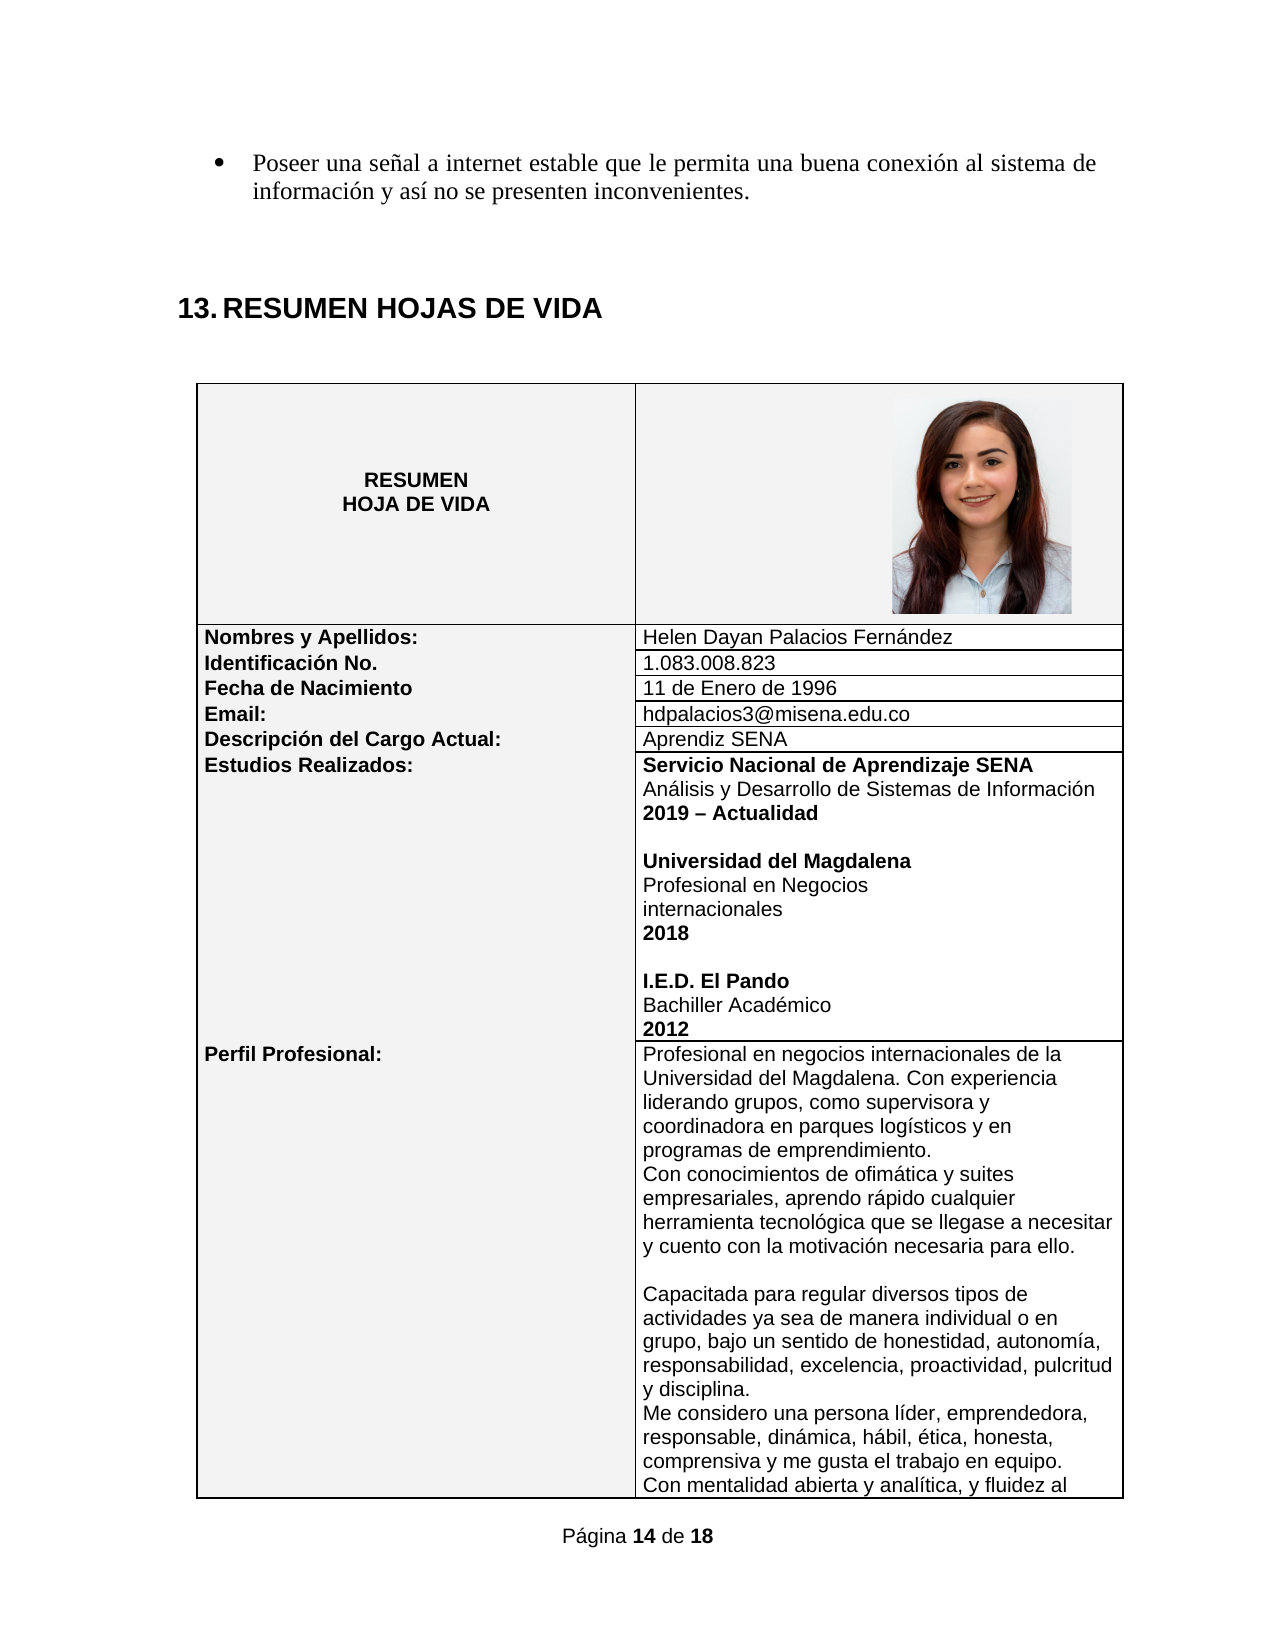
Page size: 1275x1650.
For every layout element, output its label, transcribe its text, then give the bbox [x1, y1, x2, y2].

table_cell 1.083.008.823 [636, 651, 1122, 675]
table_cell Aprendiz SENA [636, 727, 1122, 751]
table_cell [636, 1042, 1122, 1497]
table_cell Estudios Realizados: [198, 751, 635, 1040]
table_cell Perfil Profesional: [198, 1040, 635, 1497]
table_cell Servicio Nacional de Aprendizaje SENA Análisis y Desarrollo de Sistemas de Información 2019 – Actualidad Universidad del Magdalena Profesional en Negocios internacionales 2018 I.E.D. El Pando Bachiller Académico 2012 [636, 753, 1122, 1040]
table_header [636, 384, 1122, 624]
table_cell Descripción del Cargo Actual: [198, 726, 635, 751]
picture [892, 398, 1072, 614]
table_cell Email: [198, 700, 635, 726]
subtitle RESUMEN HOJAS DE VIDA [177, 291, 1098, 325]
table_cell Fecha de Nacimiento [198, 675, 635, 700]
table_cell hdpalacios3@misena.edu.co [636, 702, 1122, 726]
table_cell Helen Dayan Palacios Fernández [636, 625, 1122, 649]
table_cell Identificación No. [198, 649, 635, 675]
table_cell Nombres y Apellidos: [198, 625, 635, 649]
list Poseer una señal a internet estable que le permita una buena conexión al sistema de información y así no se presenten inconvenientes. [215, 148, 1098, 205]
table_header RESUMEN HOJA DE VIDA [198, 384, 635, 624]
table_cell 11 de Enero de 1996 [636, 676, 1122, 700]
